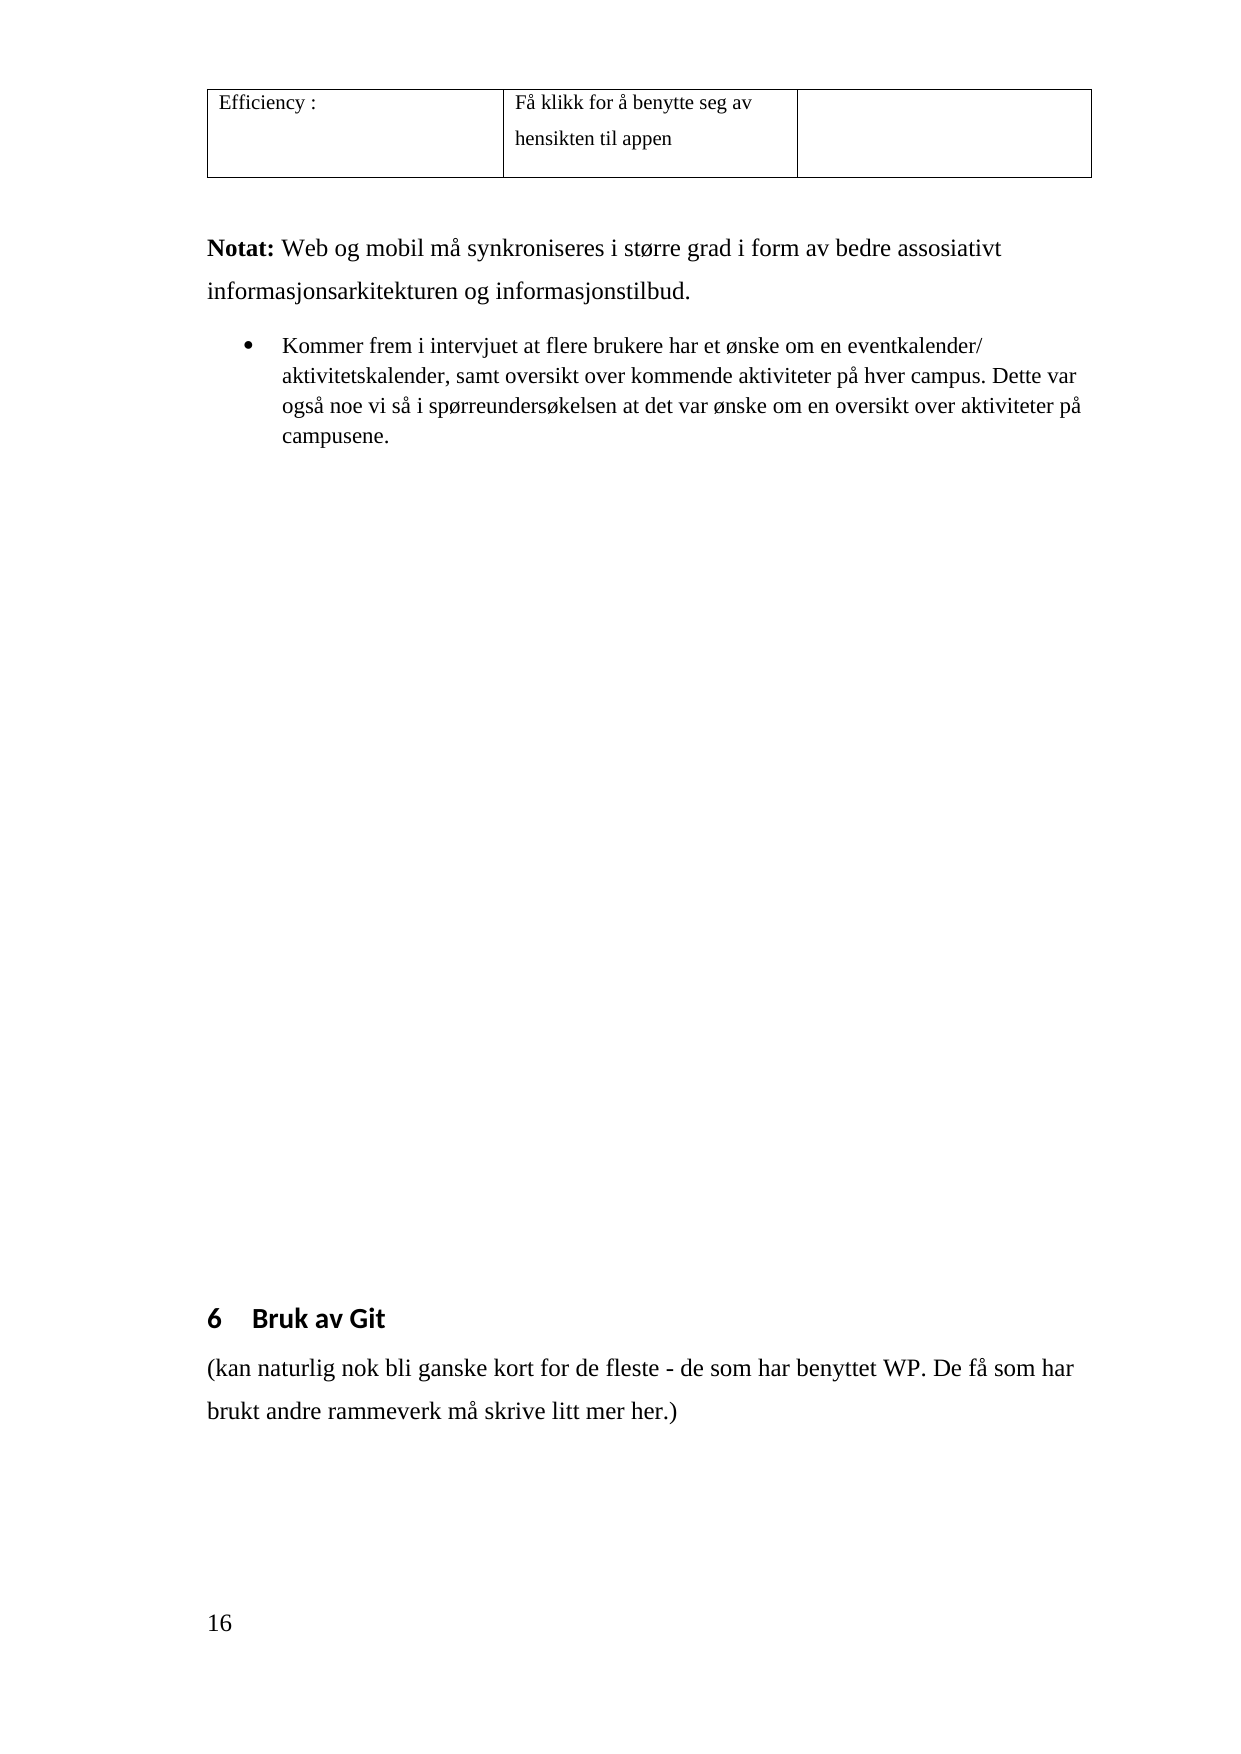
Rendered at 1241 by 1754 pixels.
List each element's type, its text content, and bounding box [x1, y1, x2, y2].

text Notat: Web og mobil må synkroniseres i større grad i form av bedre assosiativt informasjonsarkitekturen og informasjonstilbud. [207, 233, 1092, 305]
table_cell Efficiency : [208, 90, 503, 177]
text (kan naturlig nok bli ganske kort for de fleste - de som har benyttet WP. De få som har brukt andre rammeverk må skrive litt mer her.) [207, 1353, 1092, 1425]
table_cell Få klikk for å benytte seg av hensikten til appen [504, 90, 797, 177]
table_cell [798, 90, 1091, 177]
subtitle Bruk av Git [207, 1300, 1092, 1335]
list Kommer frem i intervjuet at flere brukere har et ønske om en eventkalender/ aktivitetskalender, samt oversikt over kommende aktiviteter på hver campus. Dette var også noe vi så i spørreundersøkelsen at det var ønske om en oversikt over aktiviteter på campusene. [244, 332, 1092, 449]
